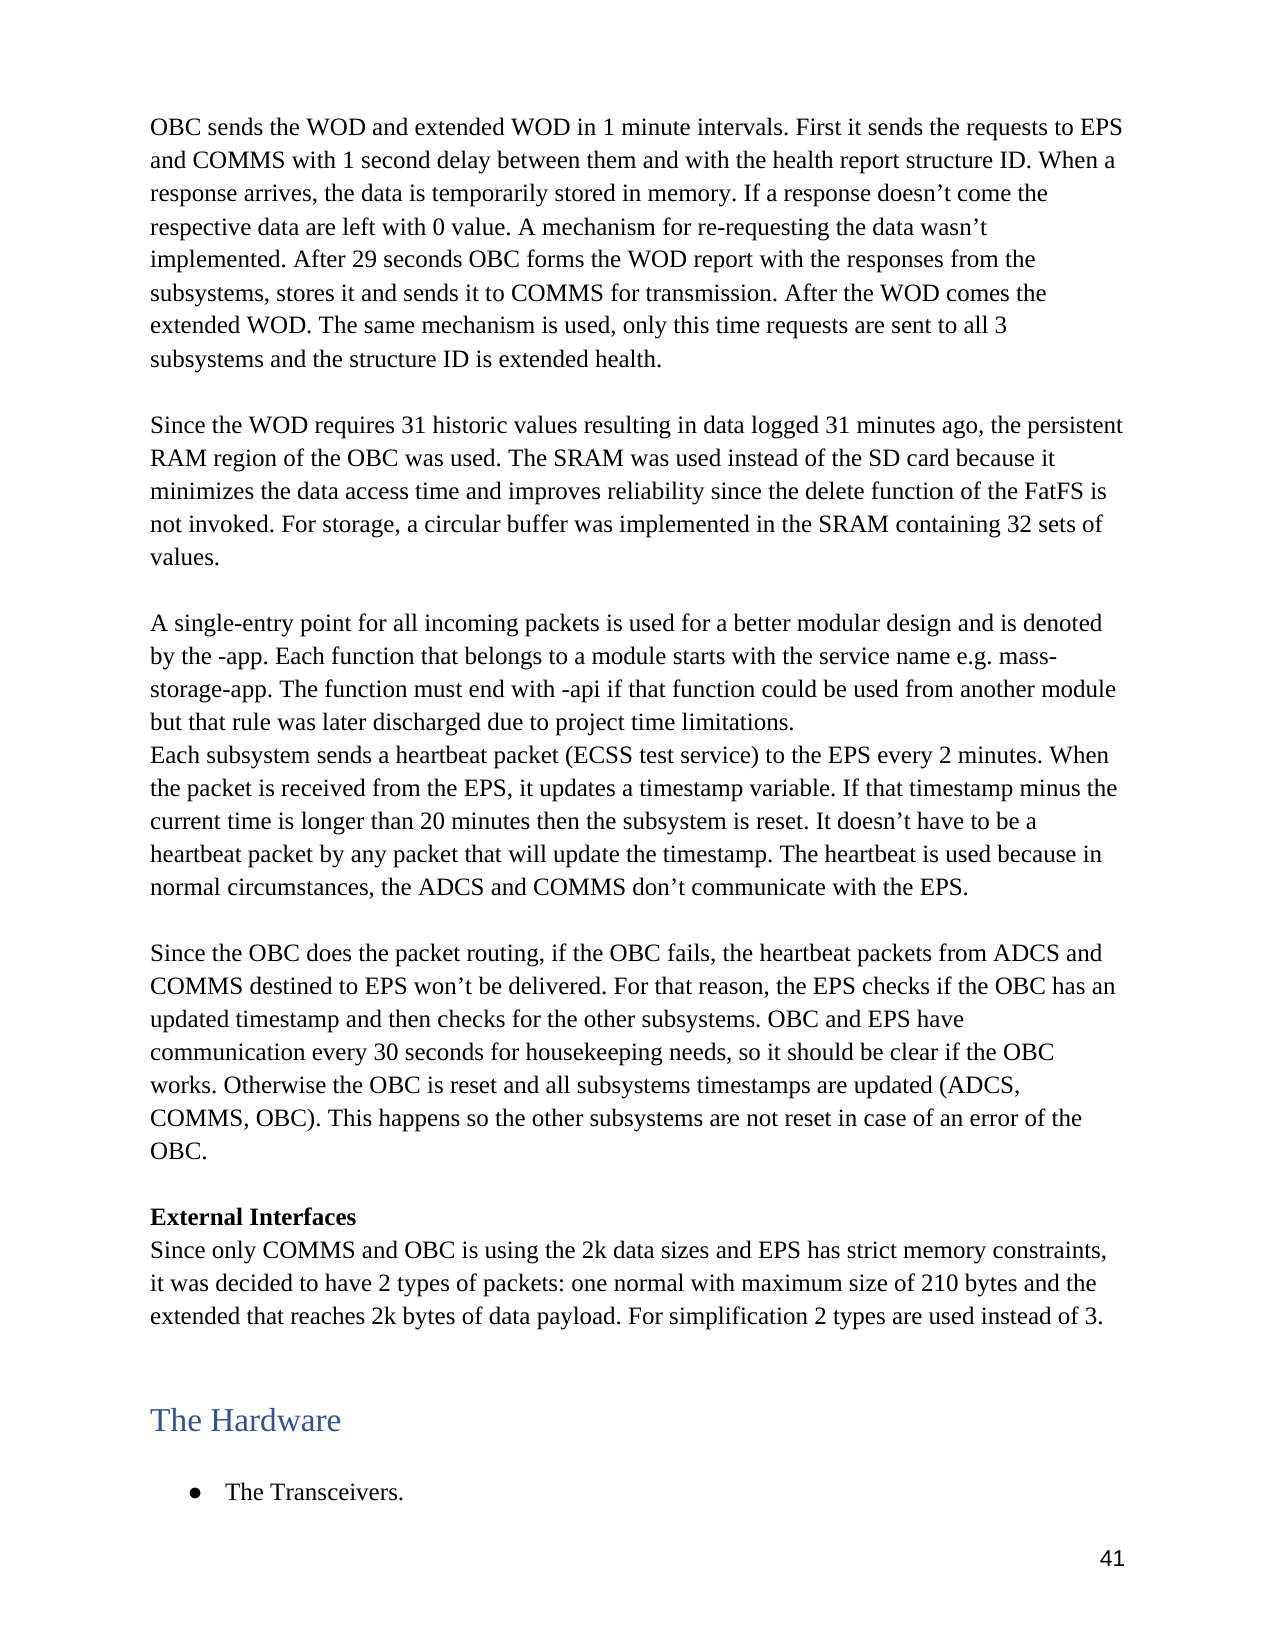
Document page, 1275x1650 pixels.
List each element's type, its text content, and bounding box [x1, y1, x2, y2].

text Since only COMMS and OBC is using the 2k data sizes and EPS has strict memory constraints, it was decided to have 2 types of packets: one normal with maximum size of 210 bytes and the extended that reaches 2k bytes of data payload. For simplification 2 types are used instead of 3. [150, 1235, 1125, 1330]
text Since the OBC does the packet routing, if the OBC fails, the heartbeat packets from ADCS and COMMS destined to EPS won’t be delivered. For that reason, the EPS checks if the OBC has an updated timestamp and then checks for the other subsystems. OBC and EPS have communication every 30 seconds for housekeeping needs, so it should be clear if the OBC works. Otherwise the OBC is reset and all subsystems timestamps are updated (ADCS, COMMS, OBC). This happens so the other subsystems are not reset in case of an error of the OBC. [150, 938, 1125, 1165]
text OBC sends the WOD and extended WOD in 1 minute intervals. First it sends the requests to EPS and COMMS with 1 second delay between them and with the health report structure ID. When a response arrives, the data is temporarily stored in memory. If a response doesn’t come the respective data are left with 0 value. A mechanism for re-requesting the data wasn’t implemented. After 29 seconds OBC forms the WOD report with the responses from the subsystems, stores it and sends it to COMMS for transmission. After the WOD comes the extended WOD. The same mechanism is used, only this time requests are sent to all 3 subsystems and the structure ID is extended health. [150, 112, 1125, 372]
text The Hardware [150, 1400, 1125, 1439]
text Each subsystem sends a heartbeat packet (ECSS test service) to the EPS every 2 minutes. When the packet is received from the EPS, it updates a timestamp variable. If that timestamp minus the current time is longer than 20 minutes then the subsystem is reset. It doesn’t have to be a heartbeat packet by any packet that will update the timestamp. The heartbeat is used because in normal circumstances, the ADCS and COMMS don’t communicate with the EPS. [150, 740, 1125, 901]
text External Interfaces [150, 1202, 1125, 1231]
text A single-entry point for all incoming packets is used for a better modular design and is denoted by the -app. Each function that belongs to a module starts with the service name e.g. mass-storage-app. The function must end with -api if that function could be used from another module but that rule was later discharged due to project time limitations. [150, 608, 1125, 736]
text Since the WOD requires 31 historic values resulting in data logged 31 minutes ago, the persistent RAM region of the OBC was used. The SRAM was used instead of the SD card because it minimizes the data access time and improves reliability since the delete function of the FatFS is not invoked. For storage, a circular buffer was implemented in the SRAM containing 32 sets of values. [150, 410, 1125, 571]
list The Transceivers. [187, 1477, 1125, 1506]
